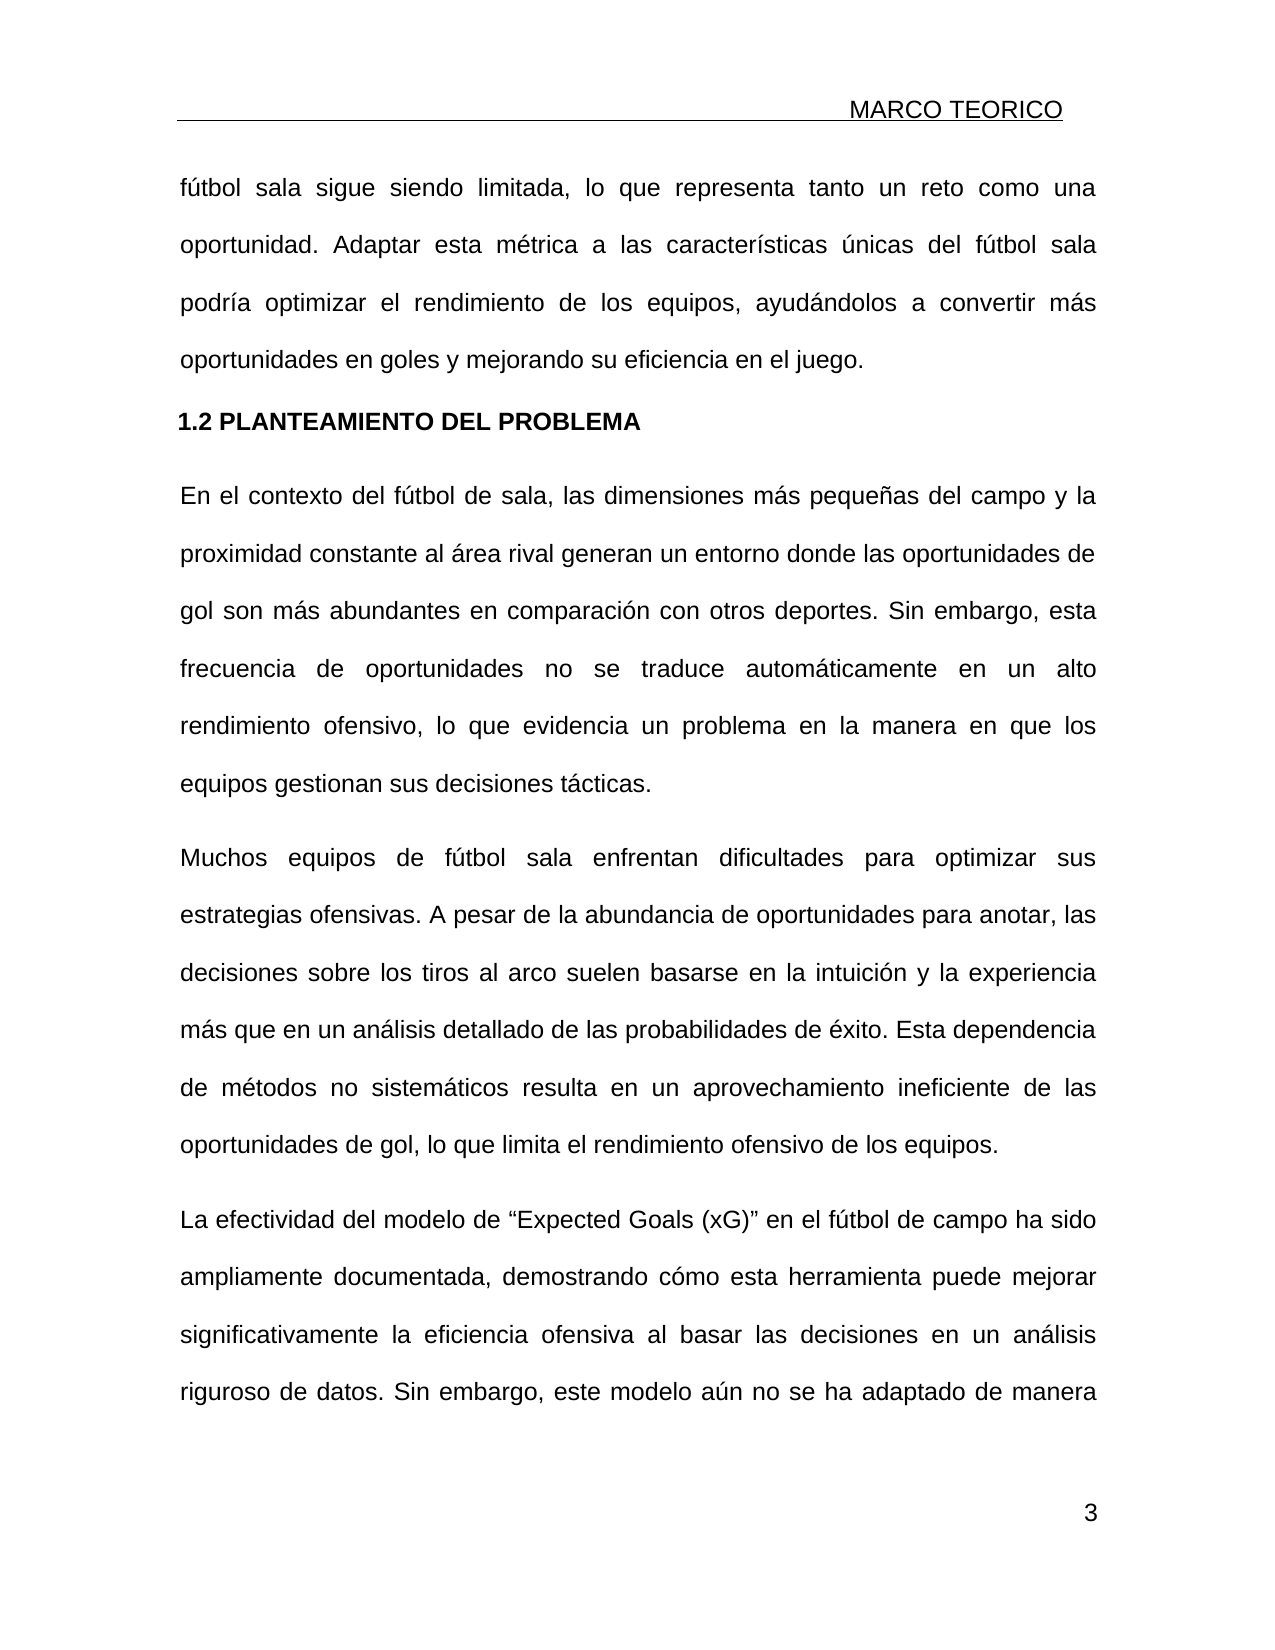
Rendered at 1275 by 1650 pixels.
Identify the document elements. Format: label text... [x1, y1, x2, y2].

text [180, 173, 1098, 374]
subtitle Planteamiento del Problema [177, 407, 1098, 436]
text Muchos equipos de fútbol sala enfrentan dificultades para optimizar sus estrategias ofensivas. A pesar de la abundancia de oportunidades para anotar, las decisiones sobre los tiros al arco suelen basarse en la intuición y la experiencia más que en un análisis detallado de las probabilidades de éxito. Esta dependencia de métodos no sistemáticos resulta en un aprovechamiento ineficiente de las oportunidades de gol, lo que limita el rendimiento ofensivo de los equipos. [180, 843, 1098, 1159]
text En el contexto del fútbol de sala, las dimensiones más pequeñas del campo y la proximidad constante al área rival generan un entorno donde las oportunidades de gol son más abundantes en comparación con otros deportes. Sin embargo, esta frecuencia de oportunidades no se traduce automáticamente en un alto rendimiento ofensivo, lo que evidencia un problema en la manera en que los equipos gestionan sus decisiones tácticas. [180, 481, 1098, 797]
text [180, 1204, 1098, 1406]
